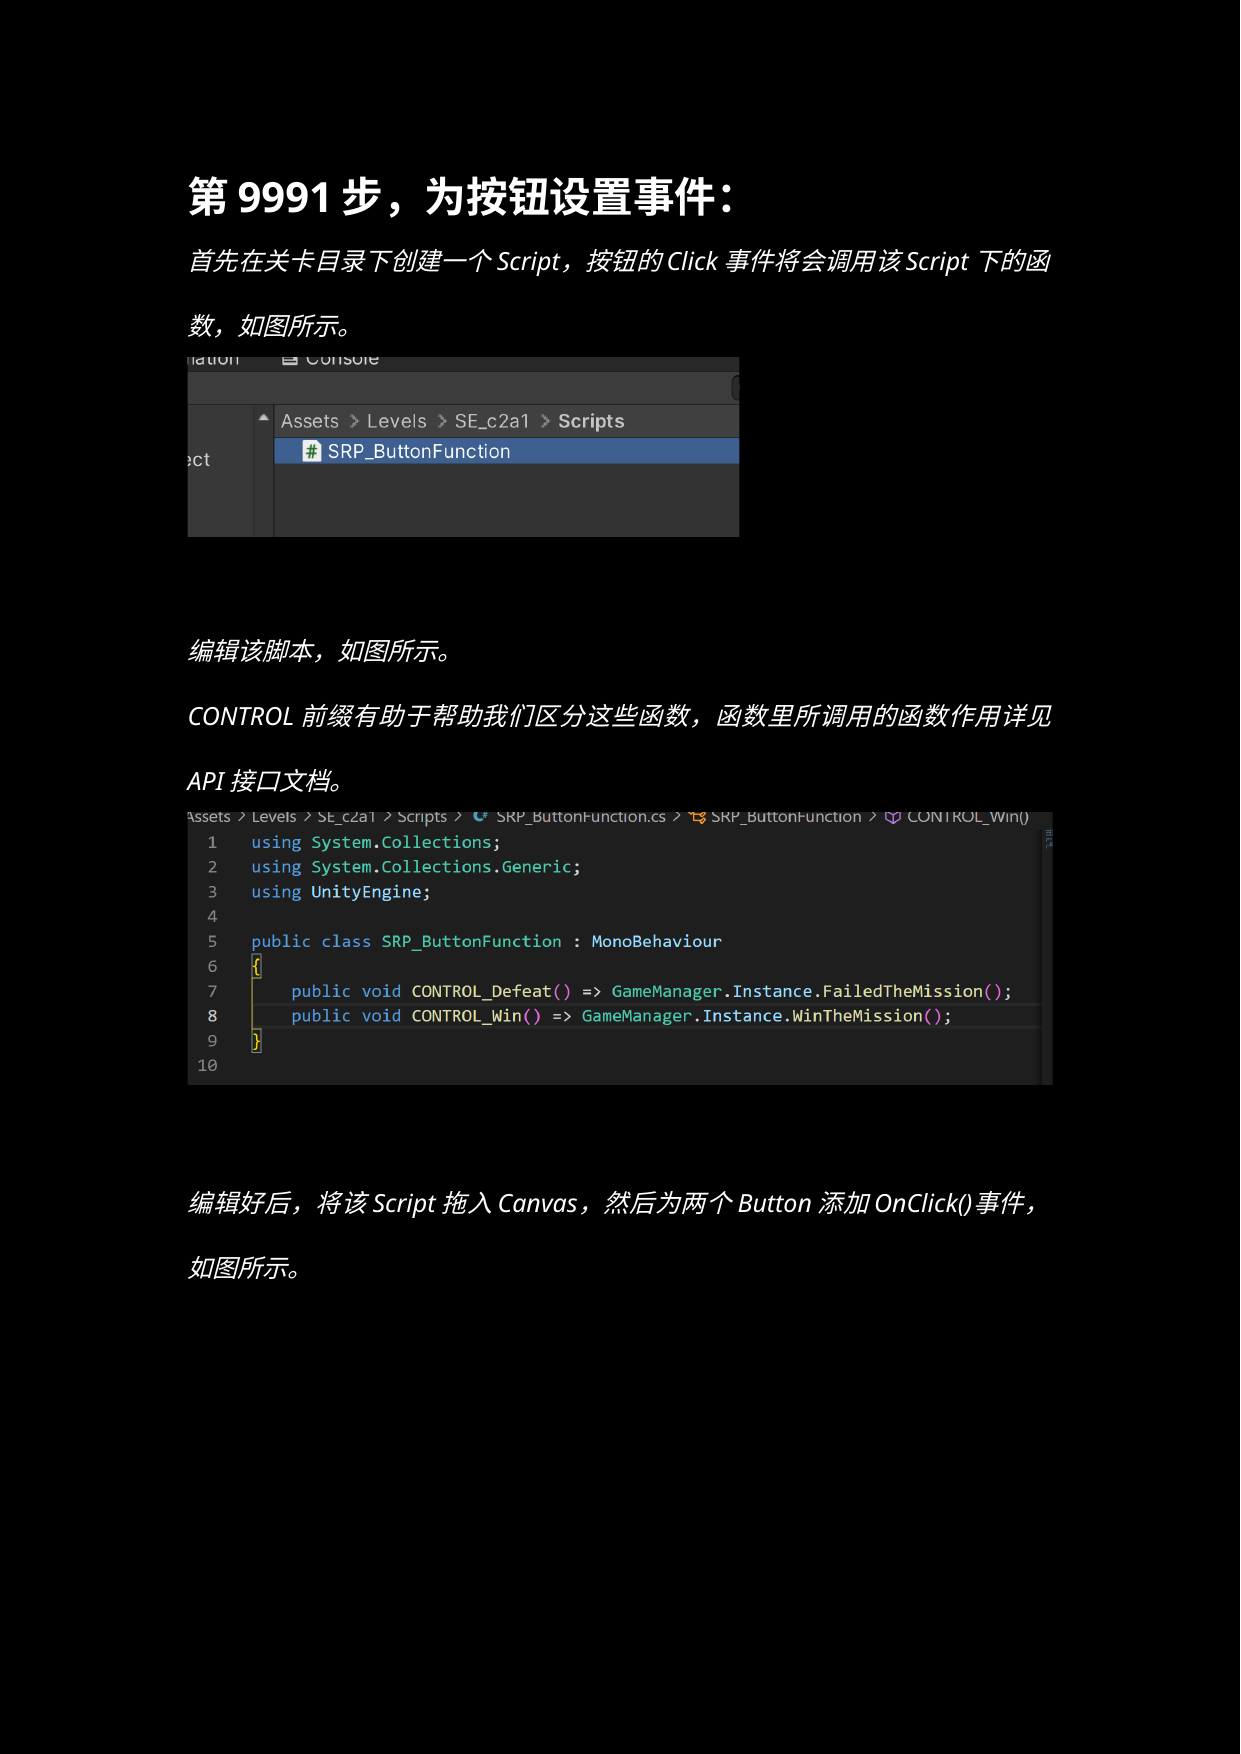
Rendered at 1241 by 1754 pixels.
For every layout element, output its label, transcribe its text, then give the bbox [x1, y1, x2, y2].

text 编辑好后，将该Script拖入Canvas，然后为两个Button添加OnClick()事件，如图所示。 [187, 1169, 1053, 1299]
text CONTROL前缀有助于帮助我们区分这些函数，函数里所调用的函数作用详见API接口文档。 [187, 682, 1053, 812]
picture [187, 812, 1053, 1085]
text 首先在关卡目录下创建一个Script，按钮的Click事件将会调用该Script下的函数，如图所示。 [187, 227, 1053, 357]
text 第9991步，为按钮设置事件： [187, 162, 1053, 227]
text 编辑该脚本，如图所示。 [187, 617, 1053, 682]
picture [187, 357, 740, 537]
